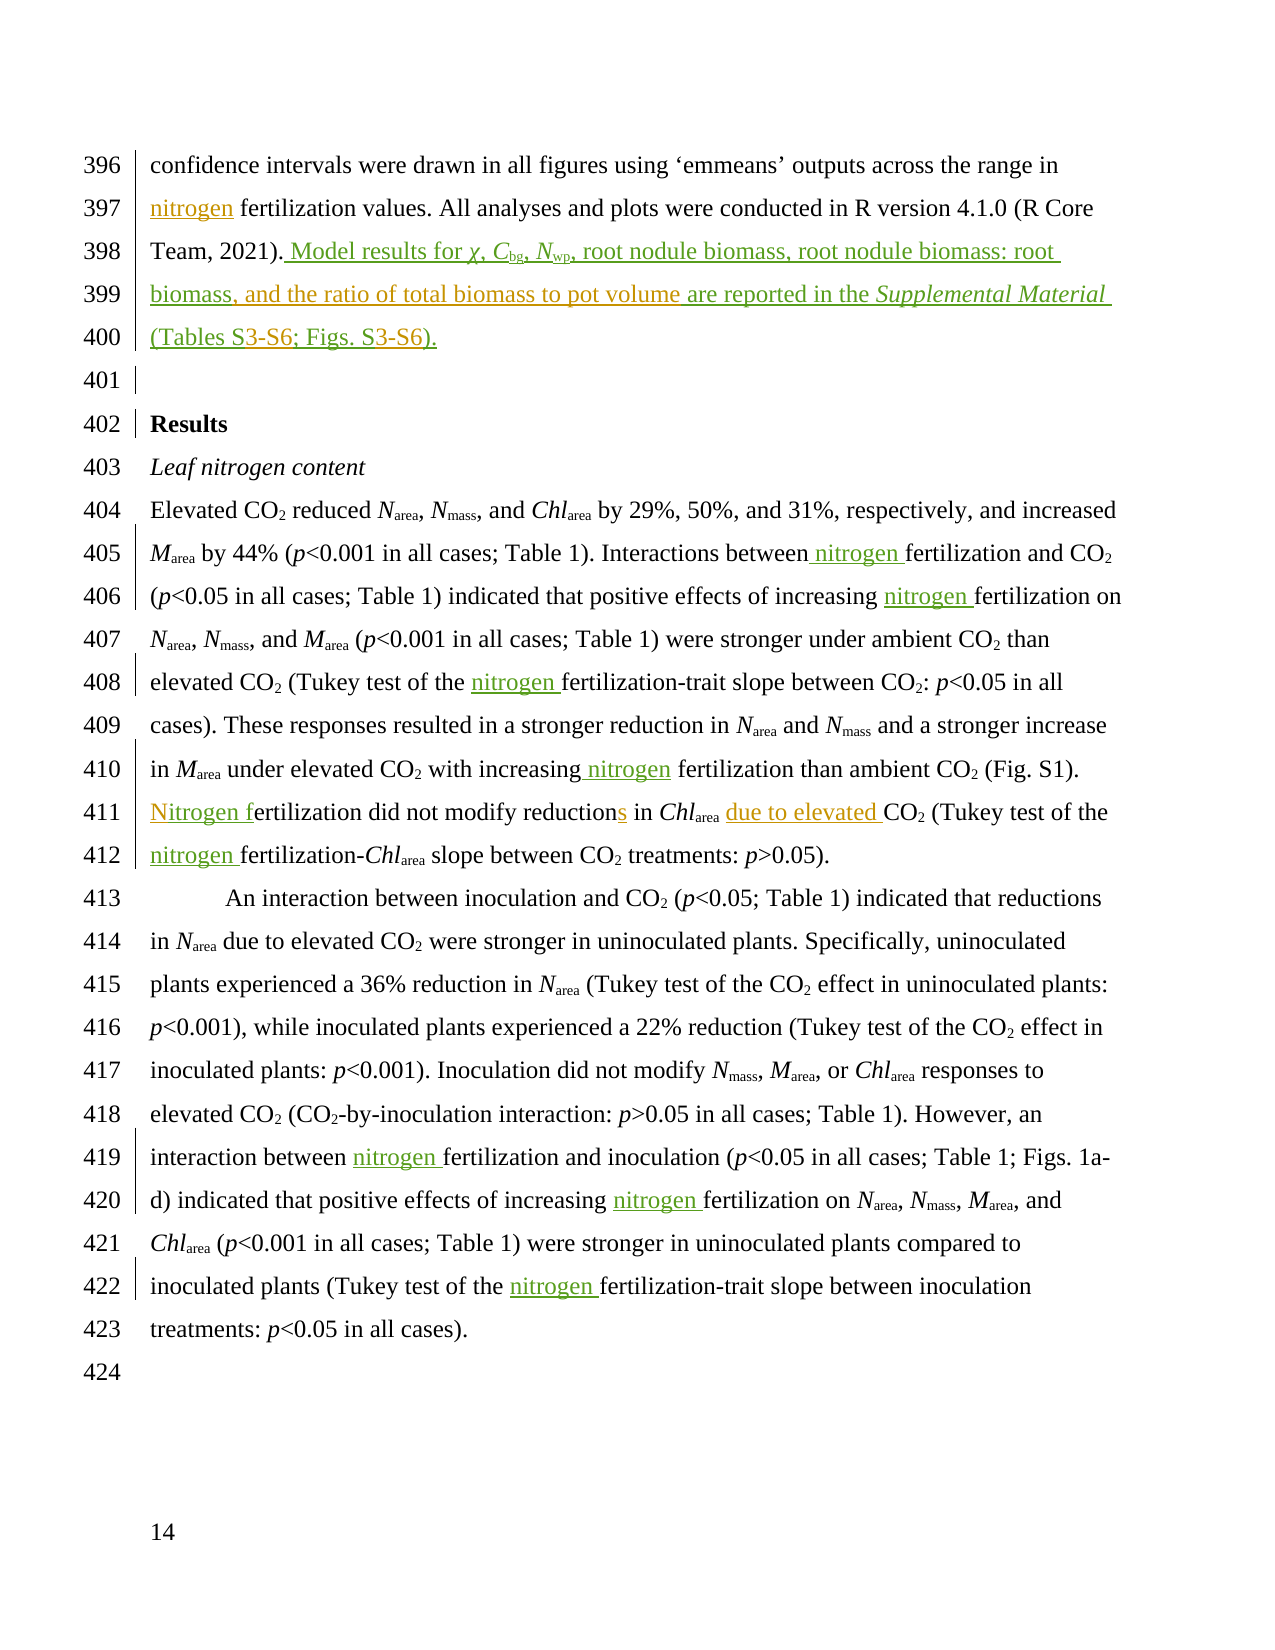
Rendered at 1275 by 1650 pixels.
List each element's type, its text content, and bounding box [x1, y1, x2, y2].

text Leaf nitrogen content [150, 452, 1125, 481]
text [150, 150, 1125, 351]
text Elevated CO2 reduced Narea, Nmass, and Chlarea by 29%, 50%, and 31%, respectively, and increased Marea by 44% (p<0.001 in all cases; Table 1). Interactions betweenfertilization and CO2 (p<0.05 in all cases; Table 1) indicated that positive effects of increasing fertilization on Narea, Nmass, and Marea (p<0.001 in all cases; Table 1) were stronger under ambient CO2 than elevated CO2 (Tukey test of the fertilization-trait slope between CO2: p<0.05 in all cases). These responses resulted in a stronger reduction in Narea and Nmass and a stronger increase in Marea under elevated CO2 with increasing fertilization than ambient CO2 (Fig. S1). ertilization did not modify reduction in Chlarea CO2 (Tukey test of the fertilization-Chlarea slope between CO2 treatments: p>0.05). [150, 495, 1125, 869]
text An interaction between inoculation and CO2 (p<0.05; Table 1) indicated that reductions in Narea due to elevated CO2 were stronger in uninoculated plants. Specifically, uninoculated plants experienced a 36% reduction in Narea (Tukey test of the CO2 effect in uninoculated plants: p<0.001), while inoculated plants experienced a 22% reduction (Tukey test of the CO2 effect in inoculated plants: p<0.001). Inoculation did not modify Nmass, Marea, or Chlarea responses to elevated CO2 (CO2-by-inoculation interaction: p>0.05 in all cases; Table 1). However, an interaction between fertilization and inoculation (p<0.05 in all cases; Table 1; Figs. 1a-d) indicated that positive effects of increasing fertilization on Narea, Nmass, Marea, and Chlarea (p<0.001 in all cases; Table 1) were stronger in uninoculated plants compared to inoculated plants (Tukey test of the fertilization-trait slope between inoculation treatments: p<0.05 in all cases). [150, 883, 1125, 1343]
text Results [150, 409, 1125, 437]
